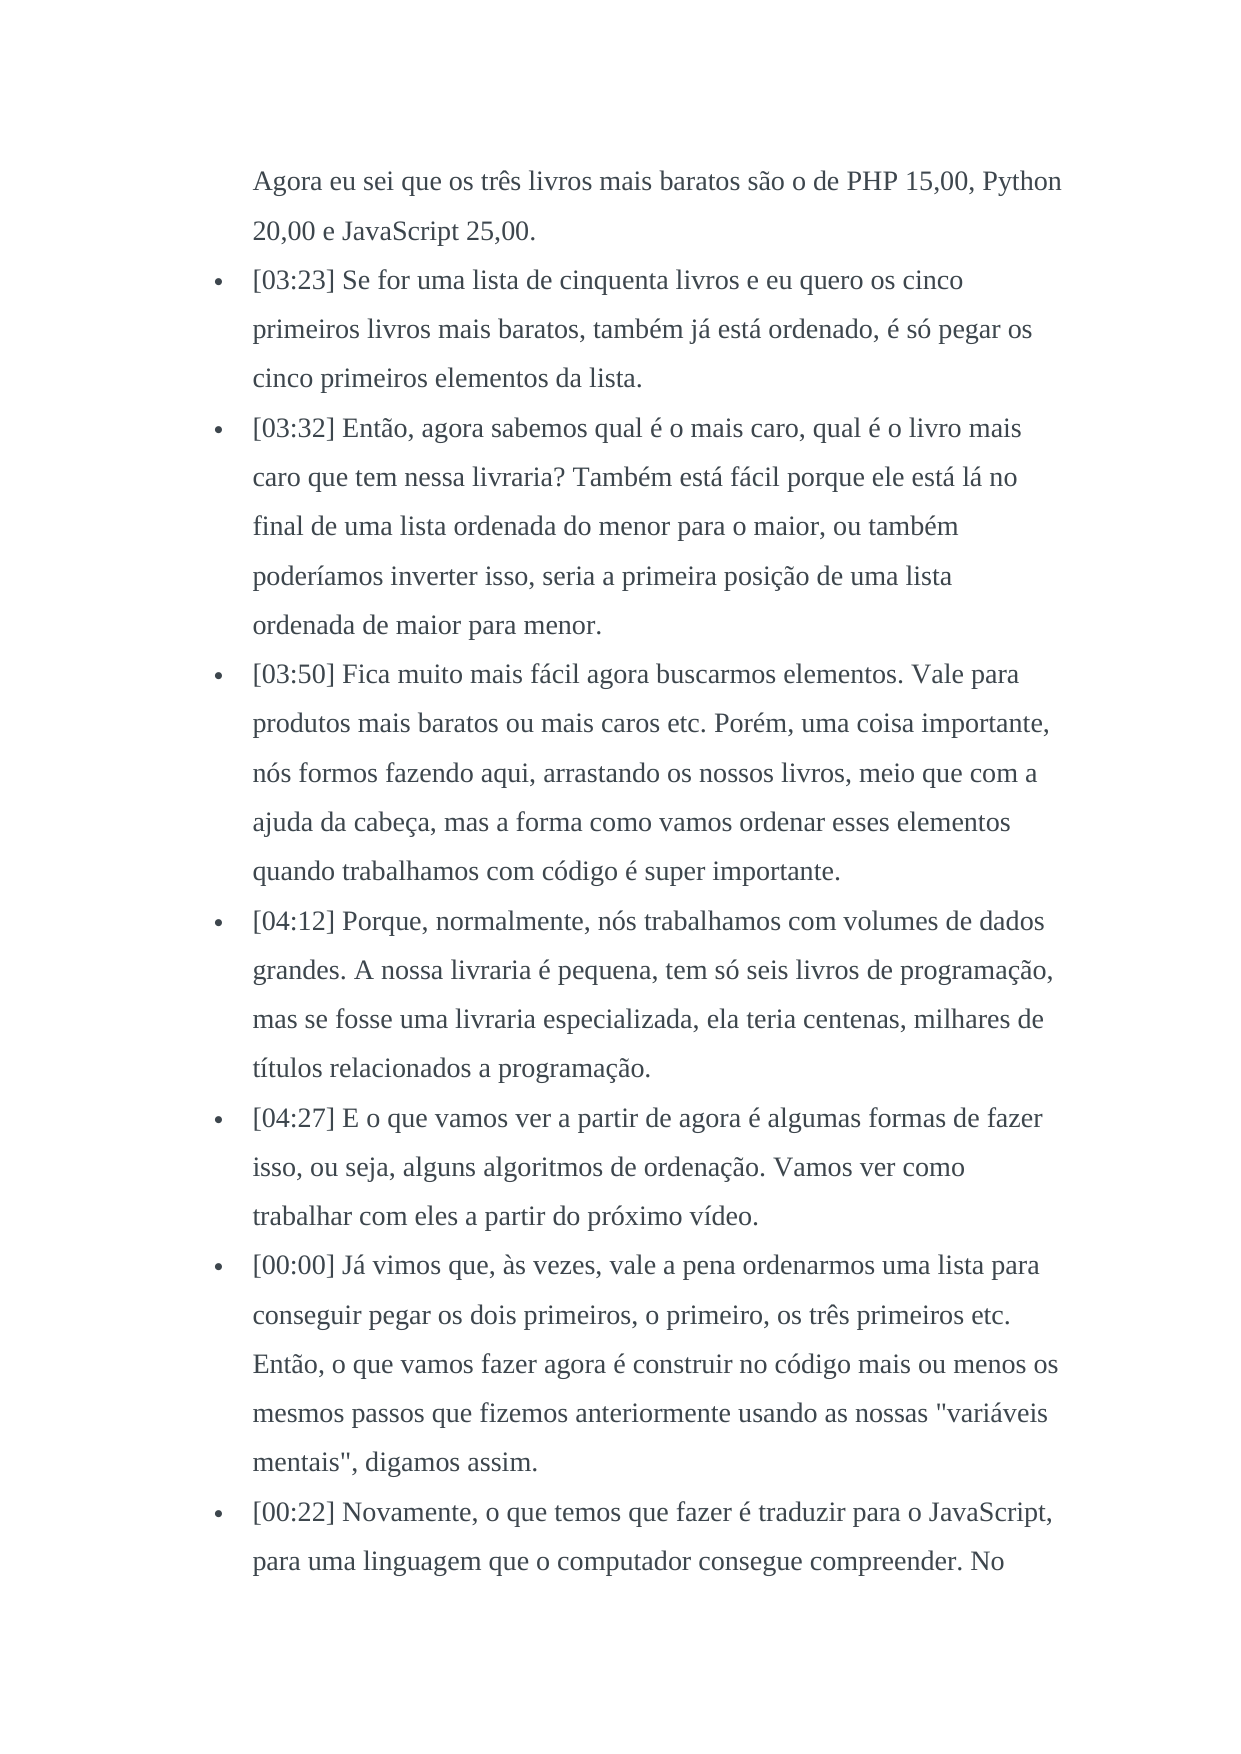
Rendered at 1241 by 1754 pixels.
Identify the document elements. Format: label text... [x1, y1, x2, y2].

list [03:32] Então, agora sabemos qual é o mais caro, qual é o livro mais caro que tem nessa livraria? Também está fácil porque ele está lá no final de uma lista ordenada do menor para o maior, ou também poderíamos inverter isso, seria a primeira posição de uma lista ordenada de maior para menor. [215, 394, 1063, 640]
list [04:12] Porque, normalmente, nós trabalhamos com volumes de dados grandes. A nossa livraria é pequena, tem só seis livros de programação, mas se fosse uma livraria especializada, ela teria centenas, milhares de títulos relacionados a programação. [215, 887, 1063, 1084]
list [03:50] Fica muito mais fácil agora buscarmos elementos. Vale para produtos mais baratos ou mais caros etc. Porém, uma coisa importante, nós formos fazendo aqui, arrastando os nossos livros, meio que com a ajuda da cabeça, mas a forma como vamos ordenar esses elementos quando trabalhamos com código é super importante. [215, 640, 1063, 887]
list [03:23] Se for uma lista de cinquenta livros e eu quero os cinco primeiros livros mais baratos, também já está ordenado, é só pegar os cinco primeiros elementos da lista. [215, 246, 1063, 394]
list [215, 1478, 1063, 1576]
list [00:00] Já vimos que, às vezes, vale a pena ordenarmos uma lista para conseguir pegar os dois primeiros, o primeiro, os três primeiros etc. Então, o que vamos fazer agora é construir no código mais ou menos os mesmos passos que fizemos anteriormente usando as nossas "variáveis mentais", digamos assim. [215, 1232, 1063, 1478]
list [04:27] E o que vamos ver a partir de agora é algumas formas de fazer isso, ou seja, alguns algoritmos de ordenação. Vamos ver como trabalhar com eles a partir do próximo vídeo. [215, 1084, 1063, 1232]
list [215, 148, 1063, 246]
